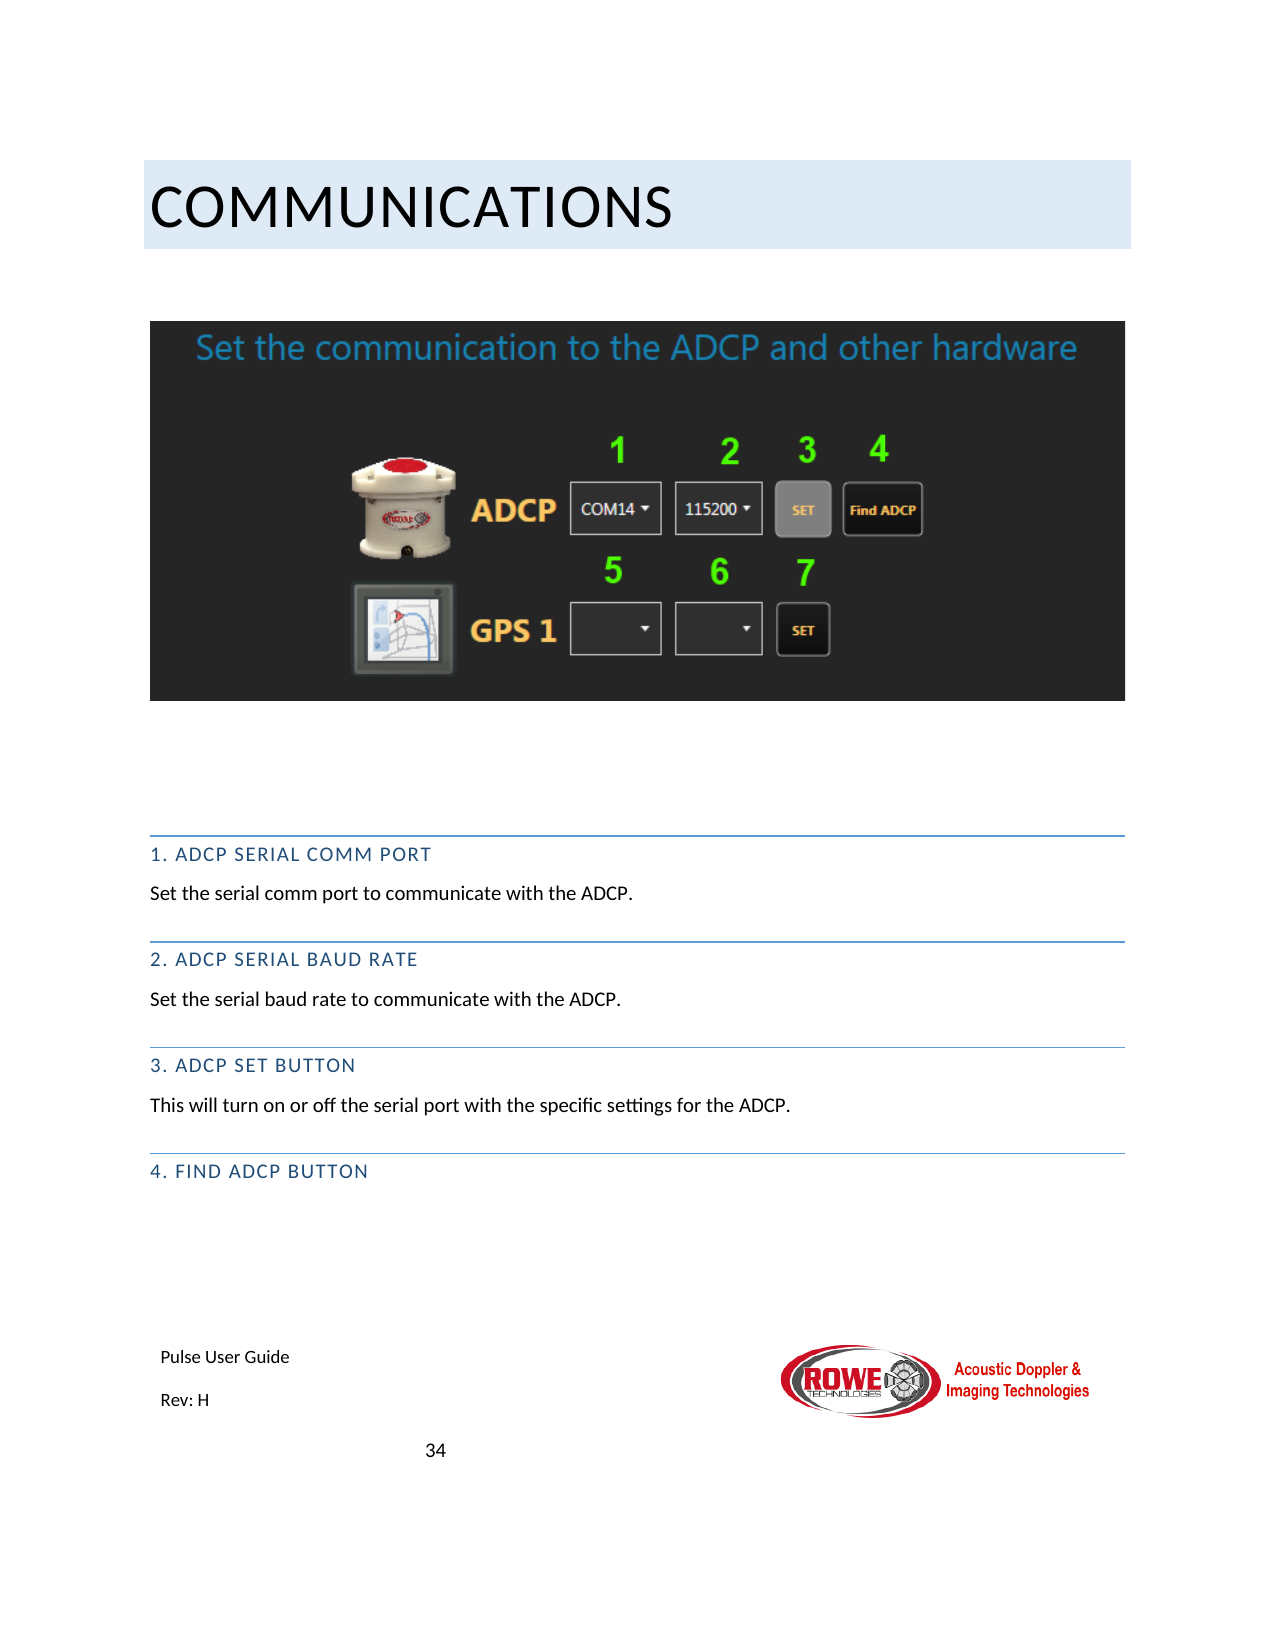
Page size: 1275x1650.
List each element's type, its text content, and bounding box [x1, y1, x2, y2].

text Set the serial comm port to communicate with the ADCP. [150, 881, 1125, 906]
subtitle 4. Find ADCP Button [150, 1154, 1125, 1183]
subtitle 2. ADCP Serial Baud Rate [150, 943, 1125, 972]
subtitle 1. ADCP Serial Comm Port [150, 837, 1125, 866]
picture [150, 321, 1125, 701]
text This will turn on or off the serial port with the specific settings for the ADCP. [150, 1092, 1125, 1117]
subtitle 3. ADCP Set Button [150, 1048, 1125, 1078]
subtitle Communications [150, 167, 1125, 243]
text Set the serial baud rate to communicate with the ADCP. [150, 986, 1125, 1012]
picture [780, 1344, 1125, 1425]
